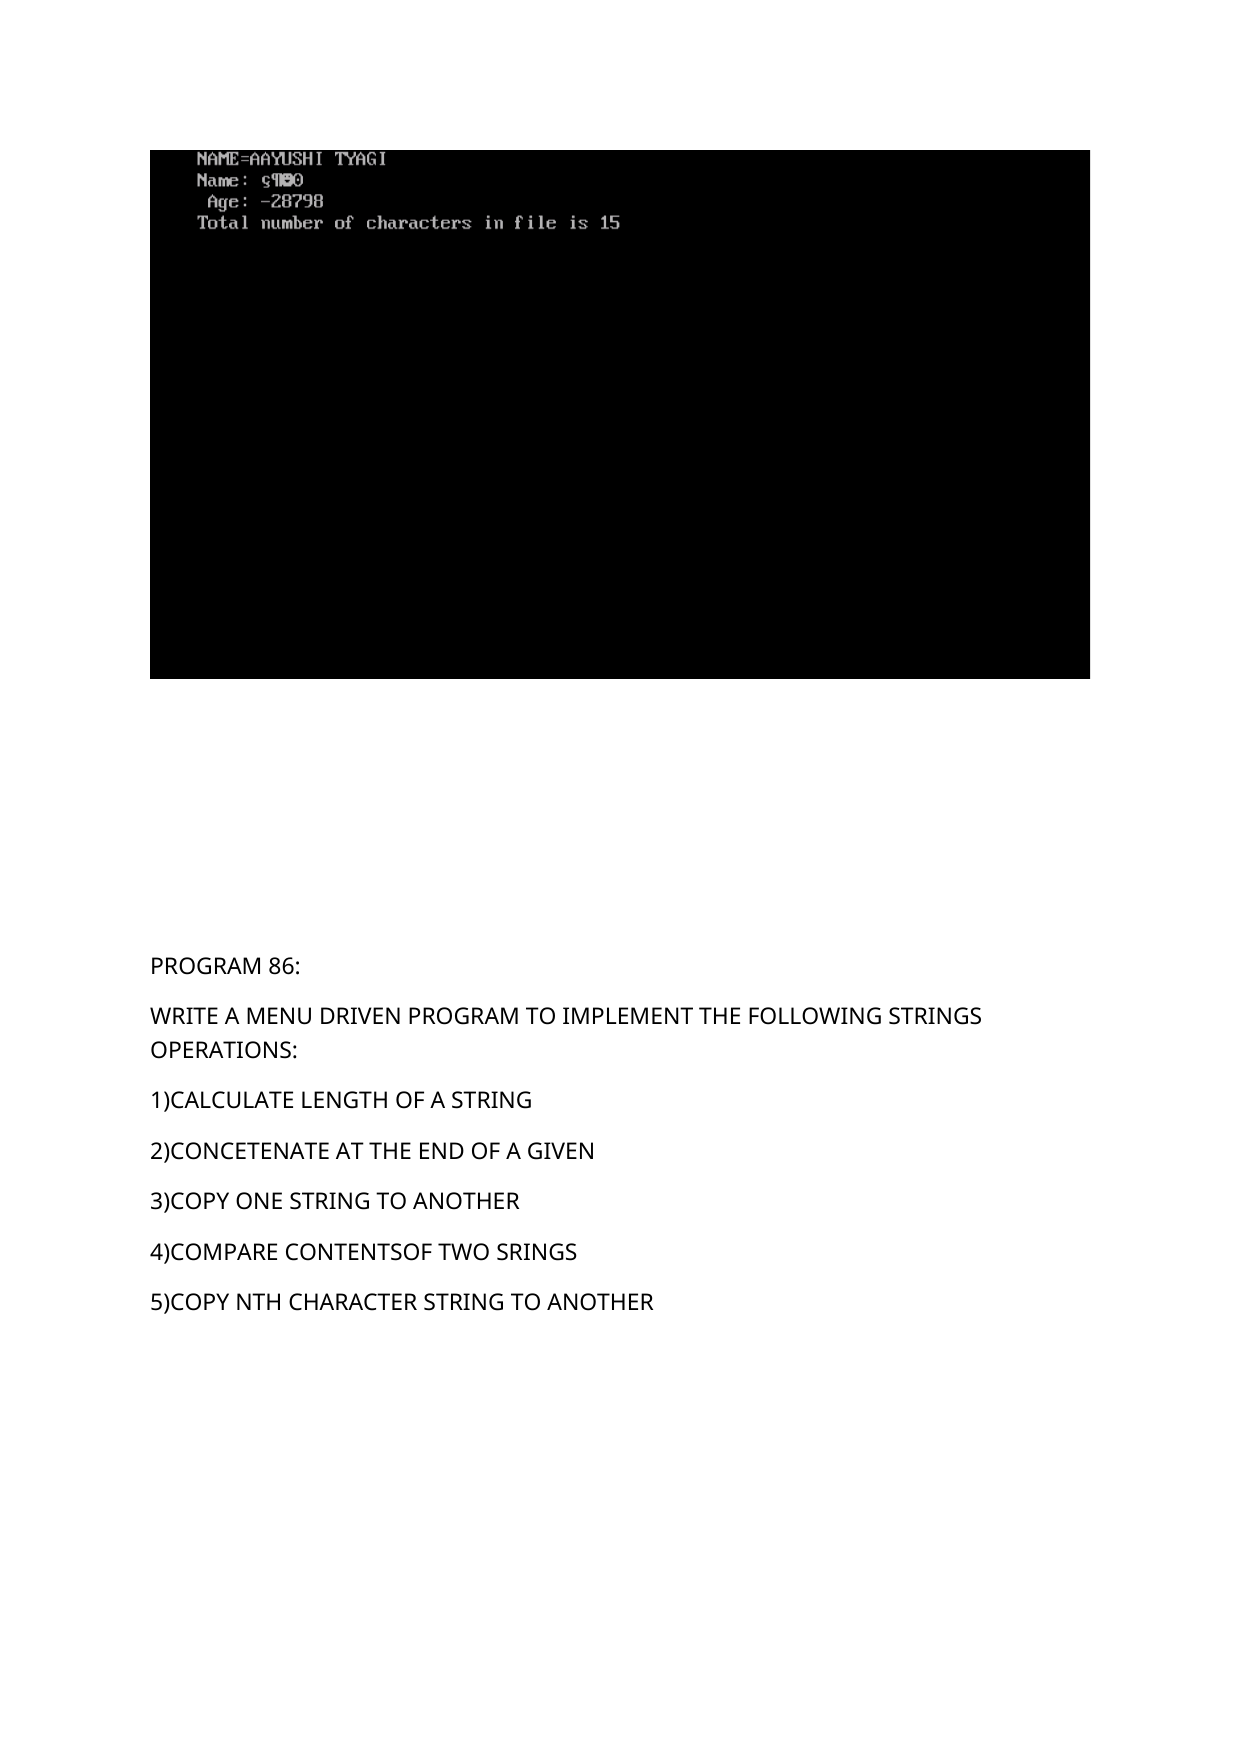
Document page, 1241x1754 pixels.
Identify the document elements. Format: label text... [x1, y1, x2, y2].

text 4)COMPARE CONTENTSOF TWO SRINGS [150, 1236, 1090, 1267]
text PROGRAM 86: [150, 950, 1090, 981]
text 2)CONCETENATE AT THE END OF A GIVEN [150, 1135, 1090, 1166]
text 1)CALCULATE LENGTH OF A STRING [150, 1084, 1090, 1116]
text 3)COPY ONE STRING TO ANOTHER [150, 1185, 1090, 1216]
text 5)COPY NTH CHARACTER STRING TO ANOTHER [150, 1286, 1090, 1317]
picture [150, 150, 1091, 679]
text WRITE A MENU DRIVEN PROGRAM TO IMPLEMENT THE FOLLOWING STRINGS OPERATIONS: [150, 1000, 1090, 1065]
